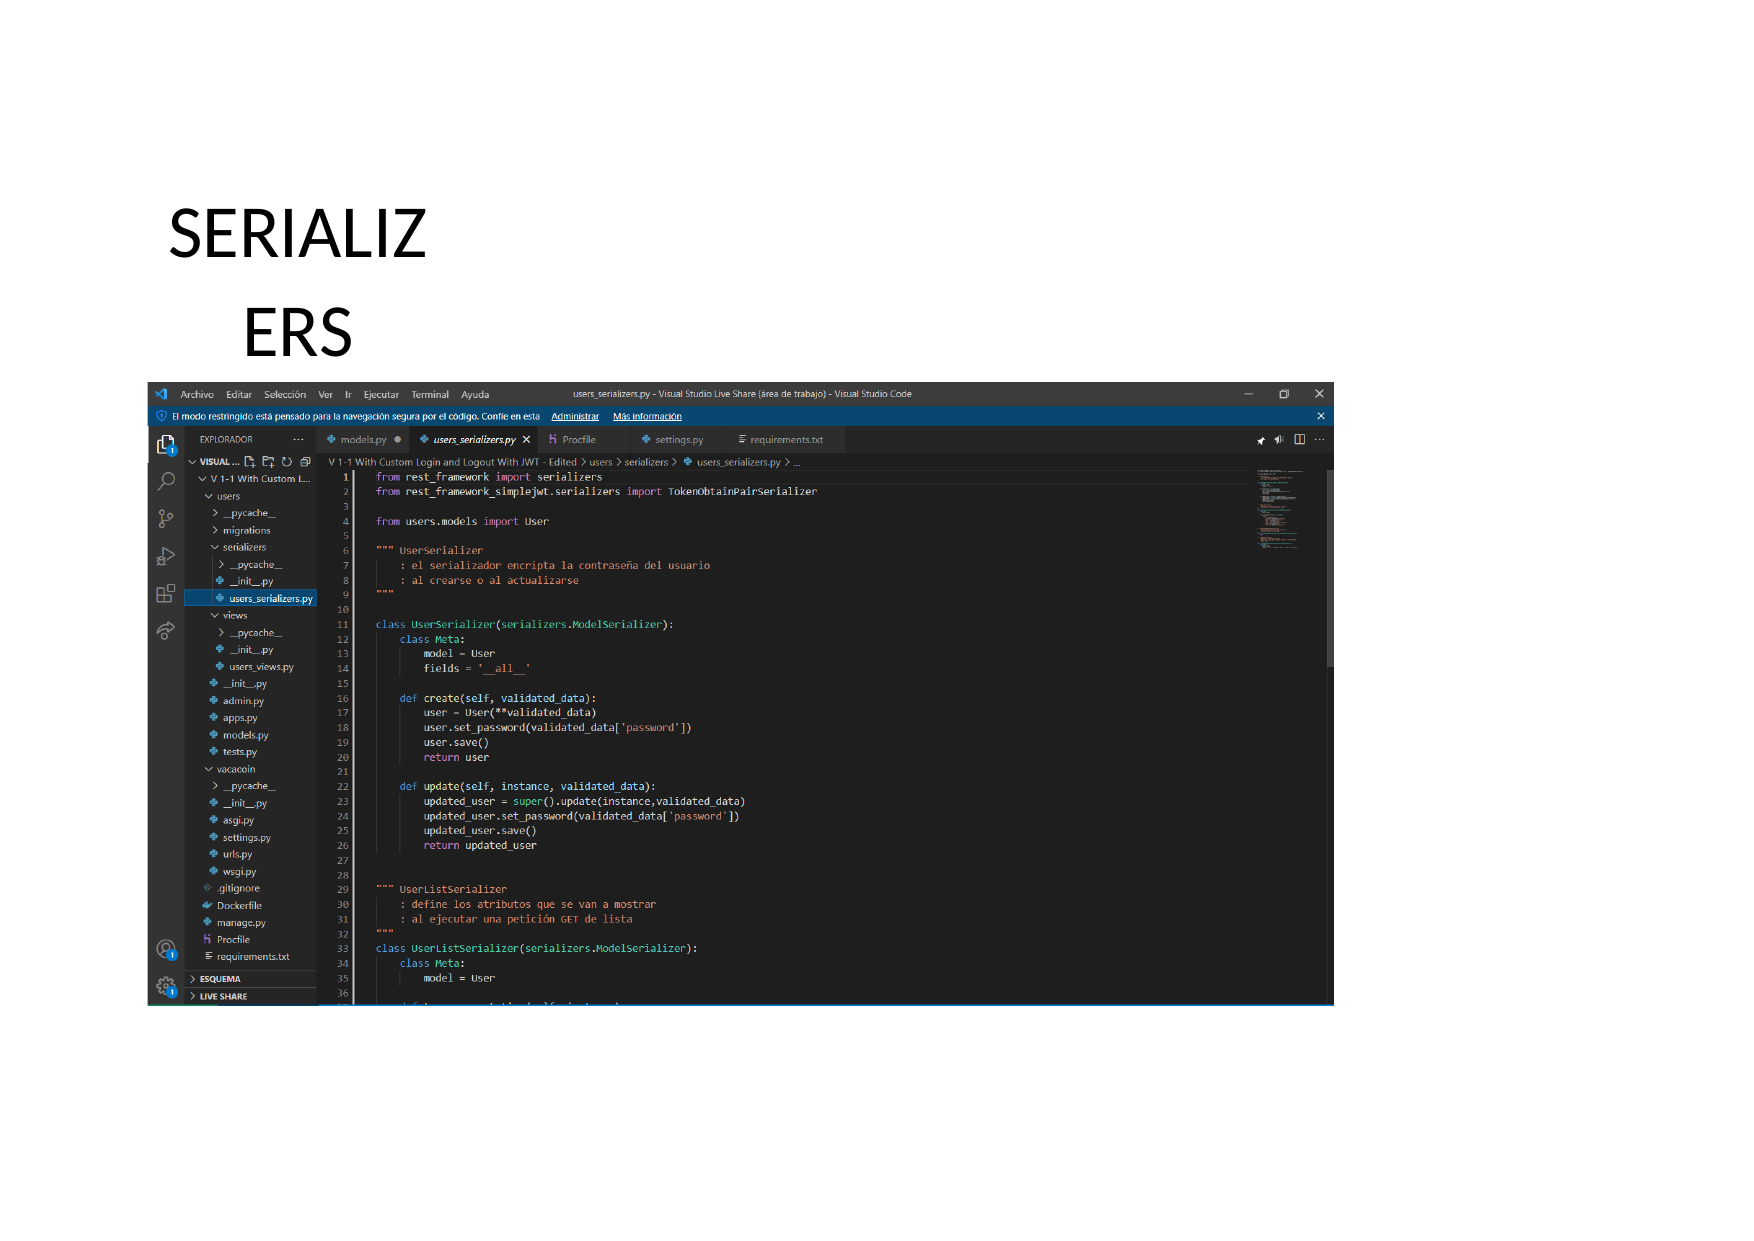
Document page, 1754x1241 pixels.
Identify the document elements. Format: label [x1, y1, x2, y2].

picture [147, 382, 1334, 1006]
